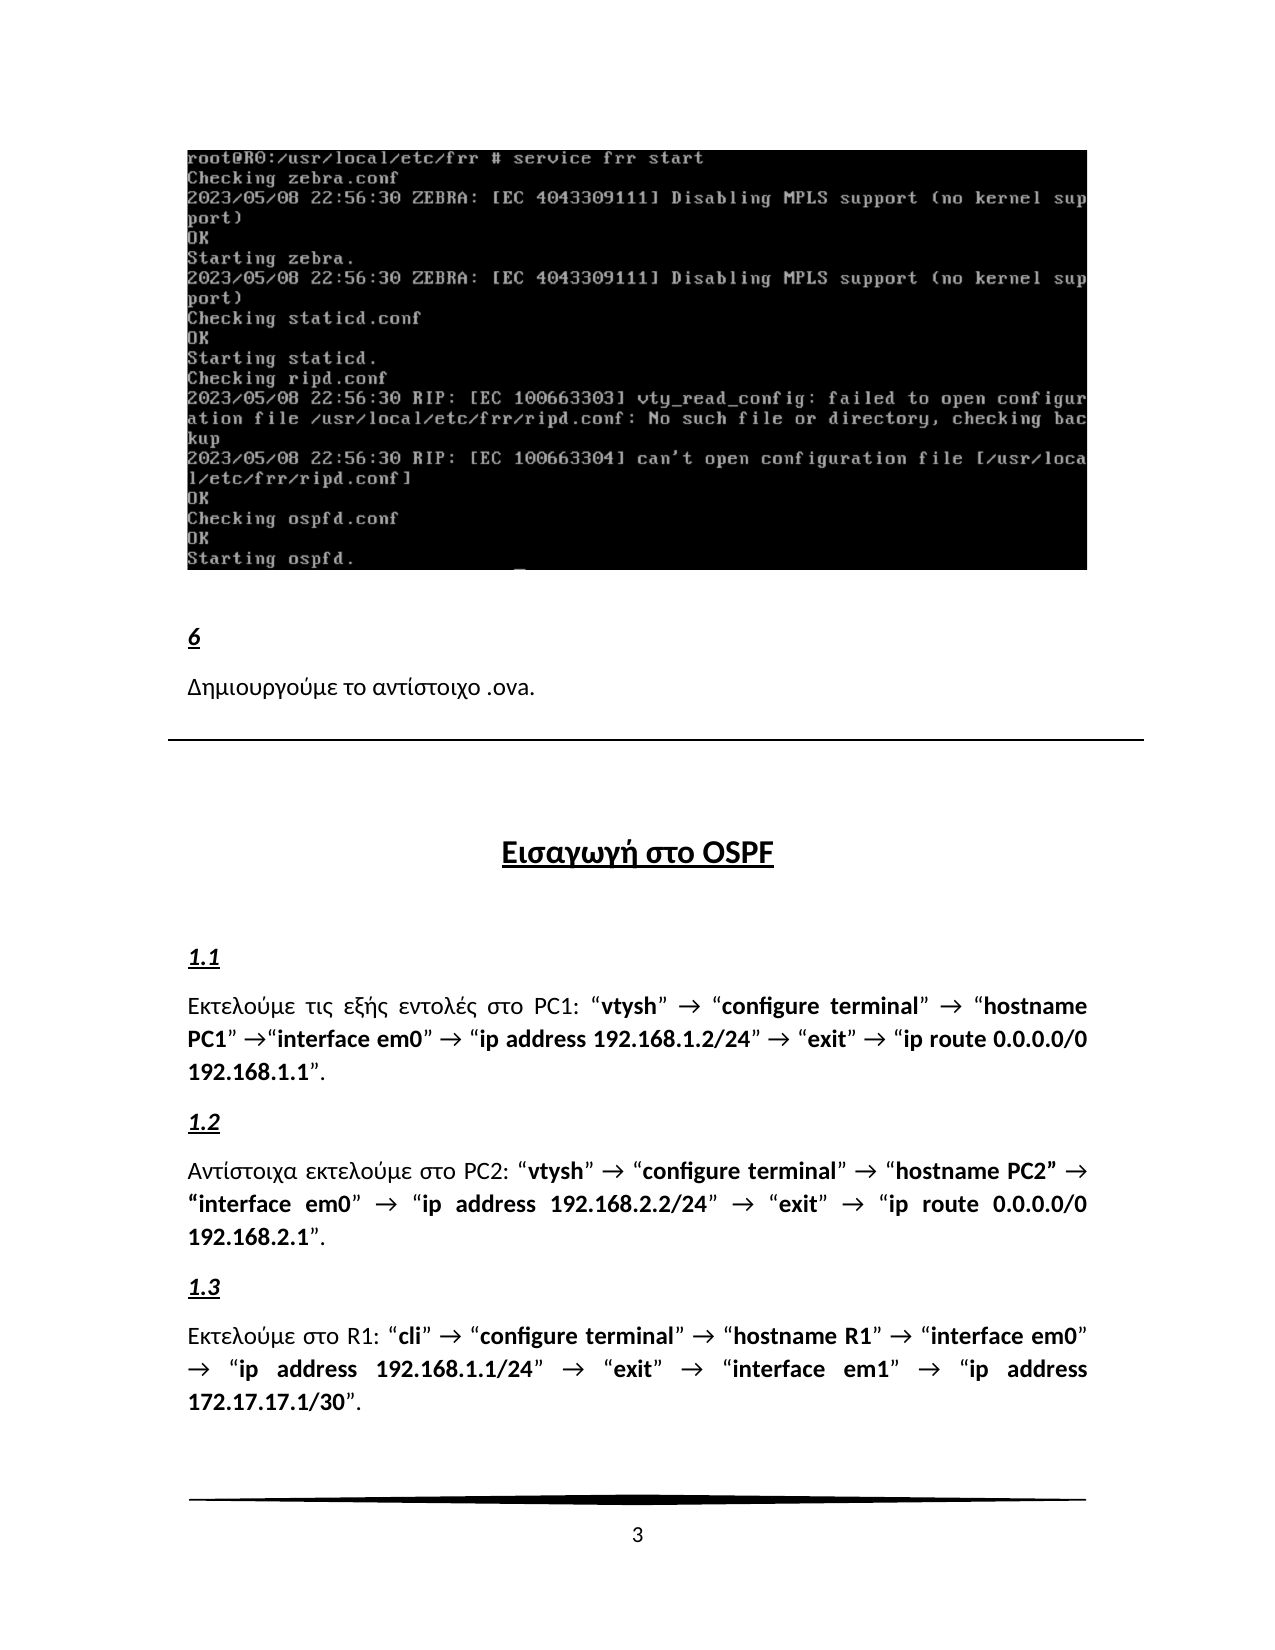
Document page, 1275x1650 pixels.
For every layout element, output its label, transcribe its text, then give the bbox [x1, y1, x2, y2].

text Εισαγωγή στο OSPF [187, 831, 1087, 871]
picture [187, 150, 1088, 570]
text 1.2 [187, 1106, 1087, 1136]
text 1.3 [187, 1271, 1087, 1301]
text Εκτελούμε τις εξής εντολές στο PC1: “vtysh” → “configure terminal” → “hostname PC1” →“interface em0” → “ip address 192.168.1.2/24” → “exit” → “ip route 0.0.0.0/0 192.168.1.1”. [187, 990, 1087, 1087]
text Δημιουργούμε το αντίστοιχο .ova. [187, 671, 1087, 701]
text Αντίστοιχα εκτελούμε στο PC2: “vtysh” → “configure terminal” → “hostname PC2” → “interface em0” → “ip address 192.168.2.2/24” → “exit” → “ip route 0.0.0.0/0 192.168.2.1”. [187, 1155, 1087, 1252]
text 6 [187, 621, 1087, 652]
text 1.1 [187, 941, 1087, 971]
text Εκτελούμε στο R1: “cli” → “configure terminal” → “hostname R1” → “interface em0” → “ip address 192.168.1.1/24” → “exit” → “interface em1” → “ip address 172.17.17.1/30”. [187, 1320, 1087, 1417]
